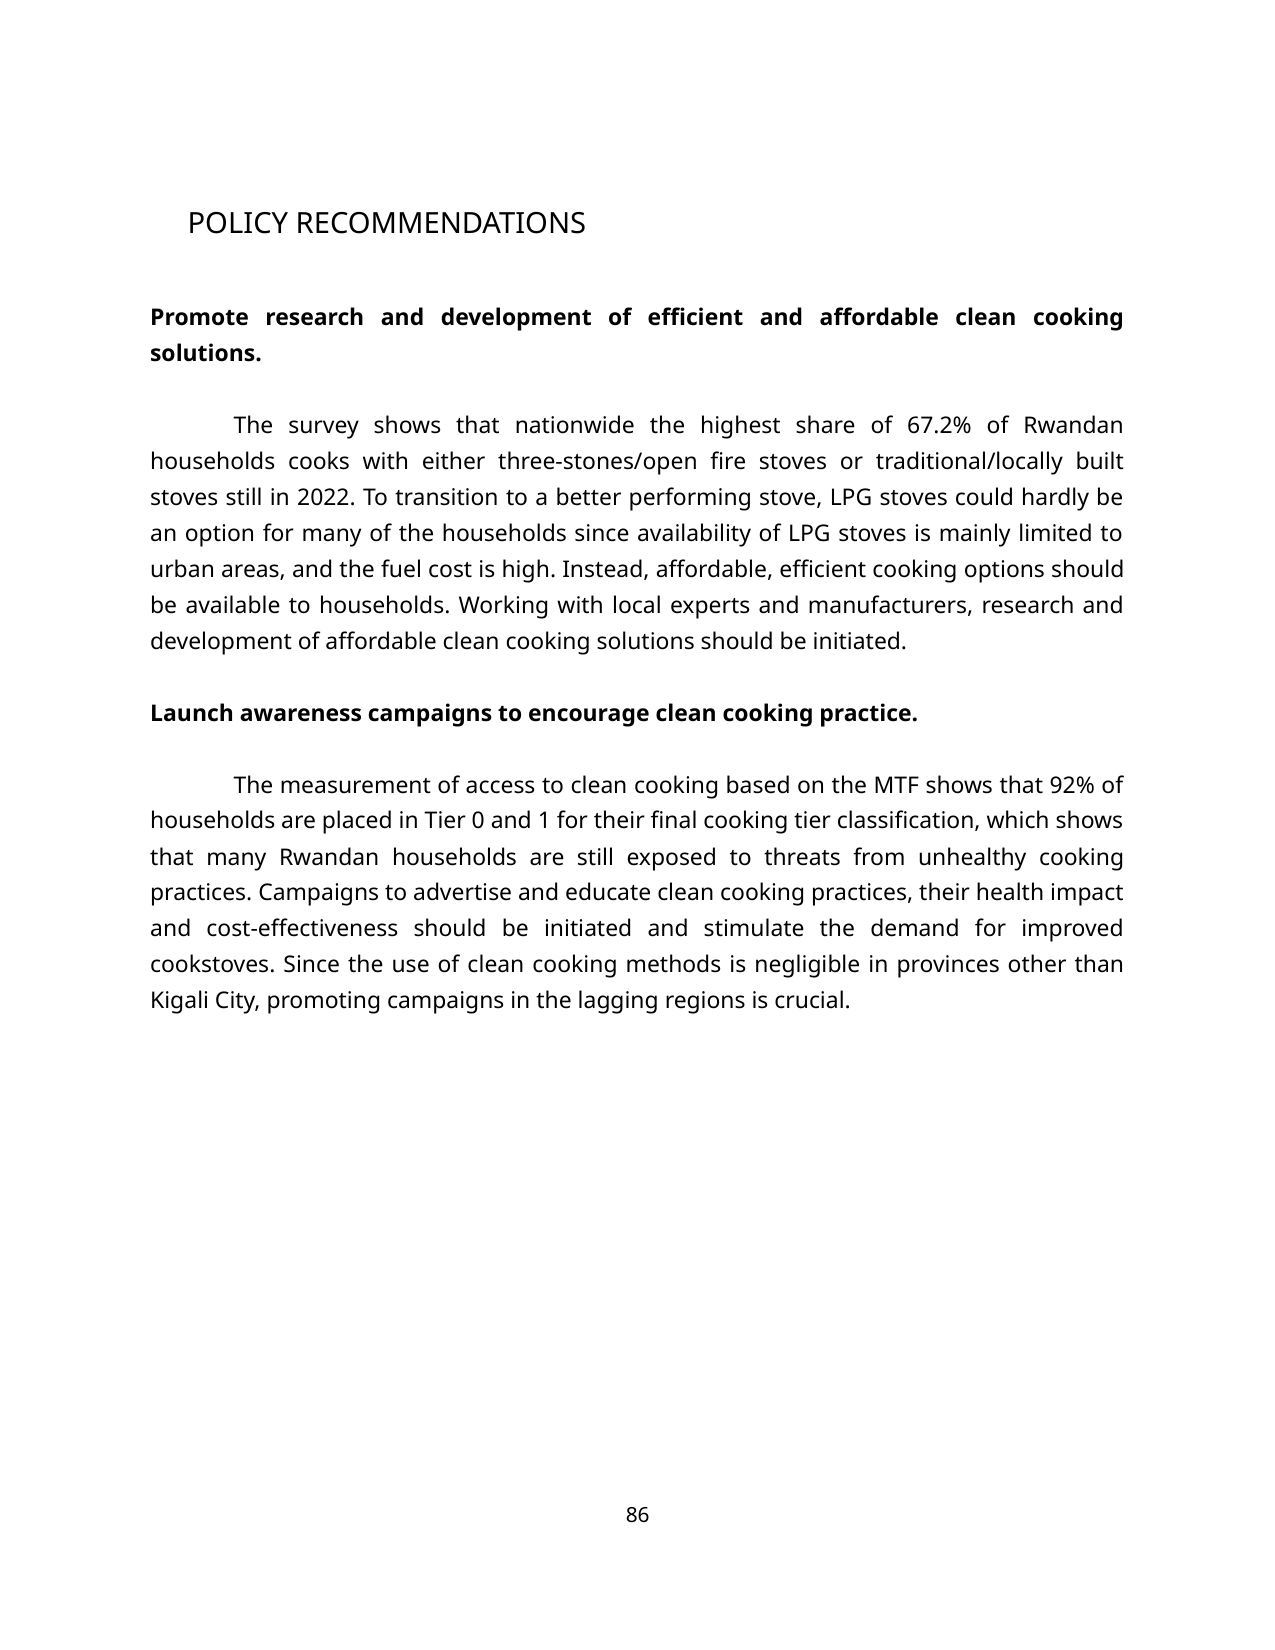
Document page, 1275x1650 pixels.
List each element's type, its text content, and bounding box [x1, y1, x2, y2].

text The survey shows that nationwide the highest share of 67.2% of Rwandan households cooks with either three-stones/open fire stoves or traditional/locally built stoves still in 2022. To transition to a better performing stove, LPG stoves could hardly be an option for many of the households since availability of LPG stoves is mainly limited to urban areas, and the fuel cost is high. Instead, affordable, efficient cooking options should be available to households. Working with local experts and manufacturers, research and development of affordable clean cooking solutions should be initiated. [150, 409, 1125, 656]
subtitle POLICY RECOMMENDATIONS [150, 203, 1125, 242]
text The measurement of access to clean cooking based on the MTF shows that 92% of households are placed in Tier 0 and 1 for their final cooking tier classification, which shows that many Rwandan households are still exposed to threats from unhealthy cooking practices. Campaigns to advertise and educate clean cooking practices, their health impact and cost-effectiveness should be initiated and stimulate the demand for improved cookstoves. Since the use of clean cooking methods is negligible in provinces other than Kigali City, promoting campaigns in the lagging regions is crucial. [150, 768, 1125, 1015]
text Promote research and development of efficient and affordable clean cooking solutions. [150, 301, 1125, 368]
text Launch awareness campaigns to encourage clean cooking practice. [150, 697, 1125, 728]
